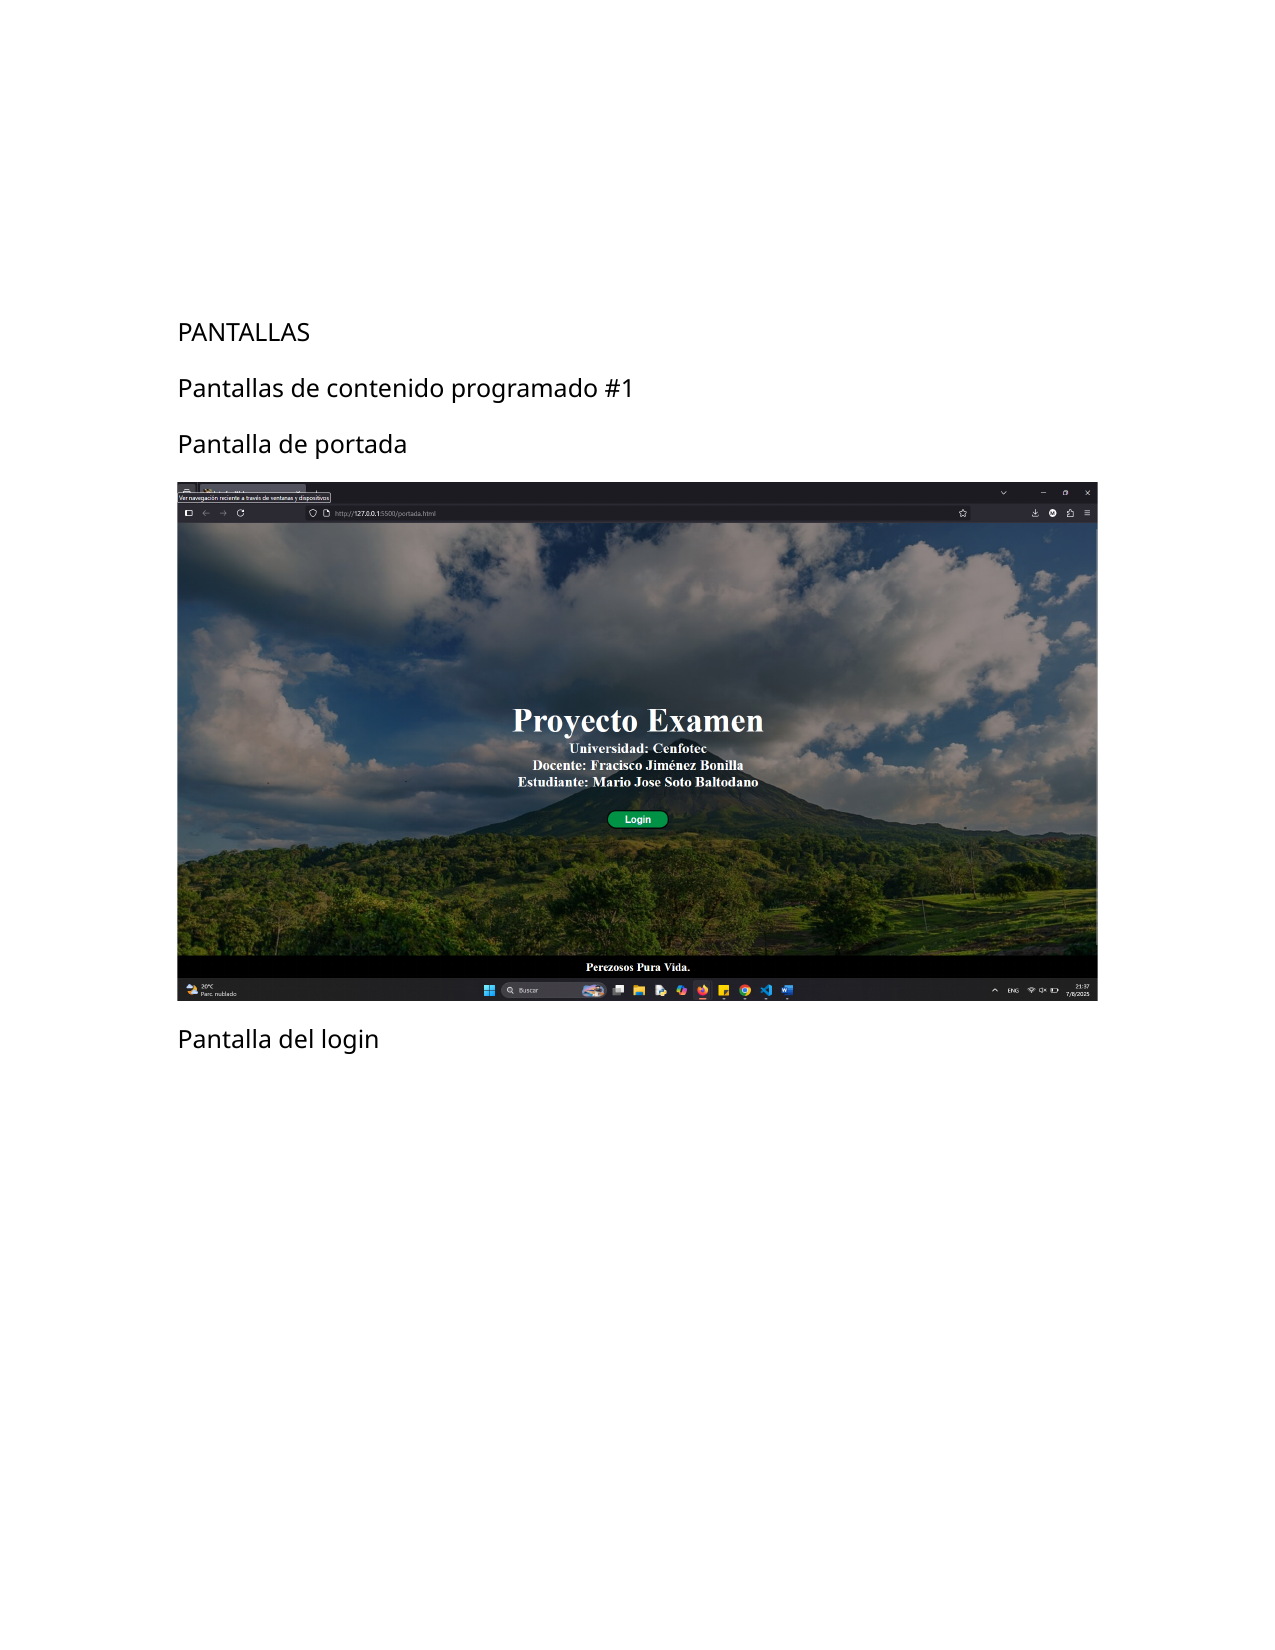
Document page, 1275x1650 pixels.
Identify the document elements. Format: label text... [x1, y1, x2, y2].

text Pantalla de portada [177, 427, 1098, 461]
text Pantallas de contenido programado #1 [177, 371, 1098, 405]
picture [177, 482, 1098, 1001]
text PANTALLAS [177, 315, 1098, 349]
text Pantalla del login [177, 1022, 1098, 1056]
